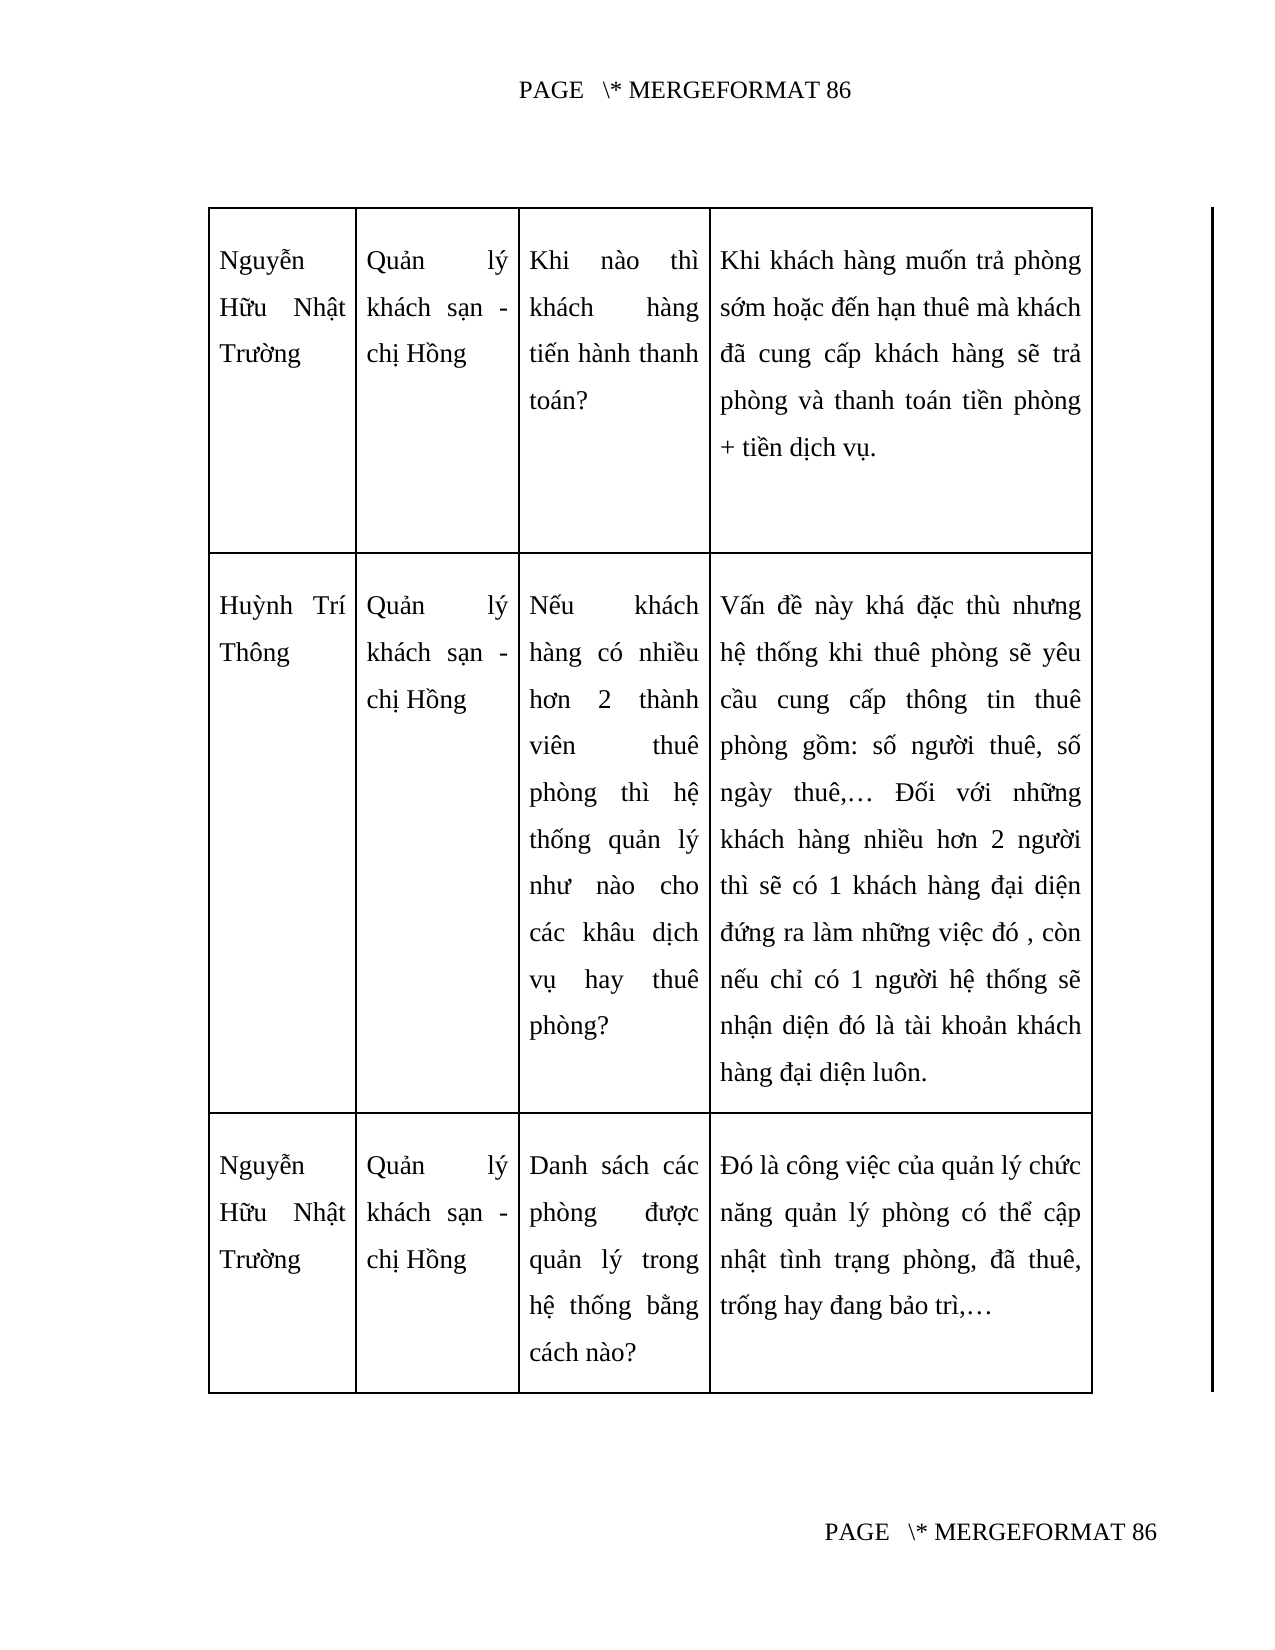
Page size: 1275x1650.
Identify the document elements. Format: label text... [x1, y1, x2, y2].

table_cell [357, 209, 518, 552]
table_cell Khi nào thì khách hàng tiến hành thanh toán? [520, 209, 709, 552]
table_cell Nếu khách hàng có nhiều hơn 2 thành viên thuê phòng thì hệ thống quản lý như nào cho các khâu dịch vụ hay thuê phòng? [520, 554, 709, 1112]
table_cell Danh sách các phòng được quản lý trong hệ thống bằng cách nào? [520, 1114, 709, 1392]
table_cell Quản lý khách sạn - chị Hồng [357, 554, 518, 1112]
table_cell Khi khách hàng muốn trả phòng sớm hoặc đến hạn thuê mà khách đã cung cấp khách hàng sẽ trả phòng và thanh toán tiền phòng + tiền dịch vụ. [711, 209, 1091, 552]
table_cell Vấn đề này khá đặc thù nhưng hệ thống khi thuê phòng sẽ yêu cầu cung cấp thông tin thuê phòng gồm: số người thuê, số ngày thuê,… Đối với những khách hàng nhiều hơn 2 người thì sẽ có 1 khách hàng đại diện đứng ra làm những việc đó , còn nếu chỉ có 1 người hệ thống sẽ nhận diện đó là tài khoản khách hàng đại diện luôn. [711, 554, 1091, 1112]
table_cell Huỳnh Trí Thông [210, 554, 355, 1112]
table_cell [357, 1114, 518, 1392]
table_cell Đó là công việc của quản lý chức năng quản lý phòng có thể cập nhật tình trạng phòng, đã thuê, trống hay đang bảo trì,… [711, 1114, 1091, 1392]
table_cell Nguyễn Hữu Nhật Trường [210, 209, 355, 552]
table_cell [210, 1114, 355, 1392]
